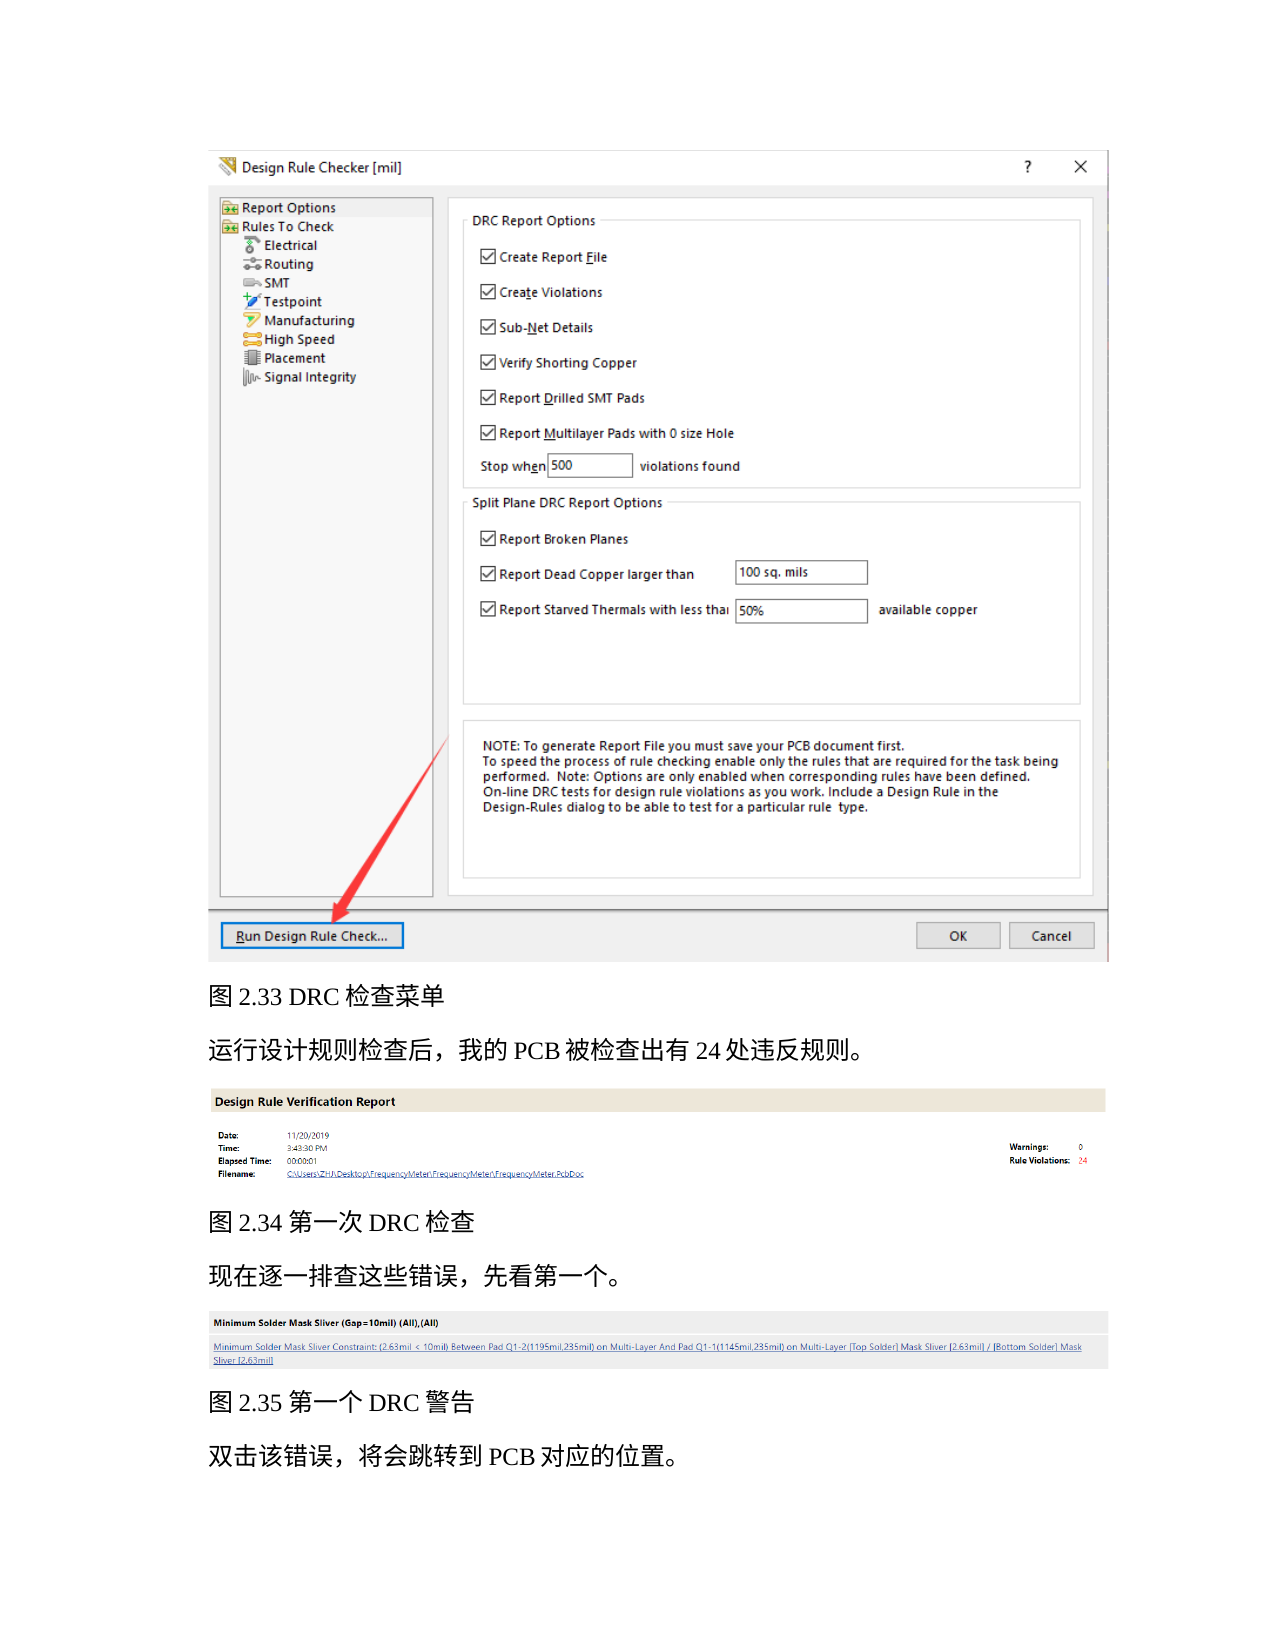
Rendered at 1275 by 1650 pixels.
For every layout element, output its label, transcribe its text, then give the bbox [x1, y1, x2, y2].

text 图2.33 DRC检查菜单 [187, 976, 1087, 1013]
text 图2.34 第一次DRC检查 [187, 1202, 1087, 1238]
text 双击该错误，将会跳转到PCB对应的位置。 [187, 1437, 1087, 1473]
text 图2.35 第一个DRC警告 [187, 1382, 1087, 1419]
picture [208, 150, 1109, 962]
picture [208, 1085, 1109, 1188]
text 现在逐一排查这些错误，先看第一个。 [187, 1256, 1087, 1293]
text 运行设计规则检查后，我的PCB被检查出有24处违反规则。 [187, 1031, 1087, 1067]
picture [208, 1310, 1109, 1369]
